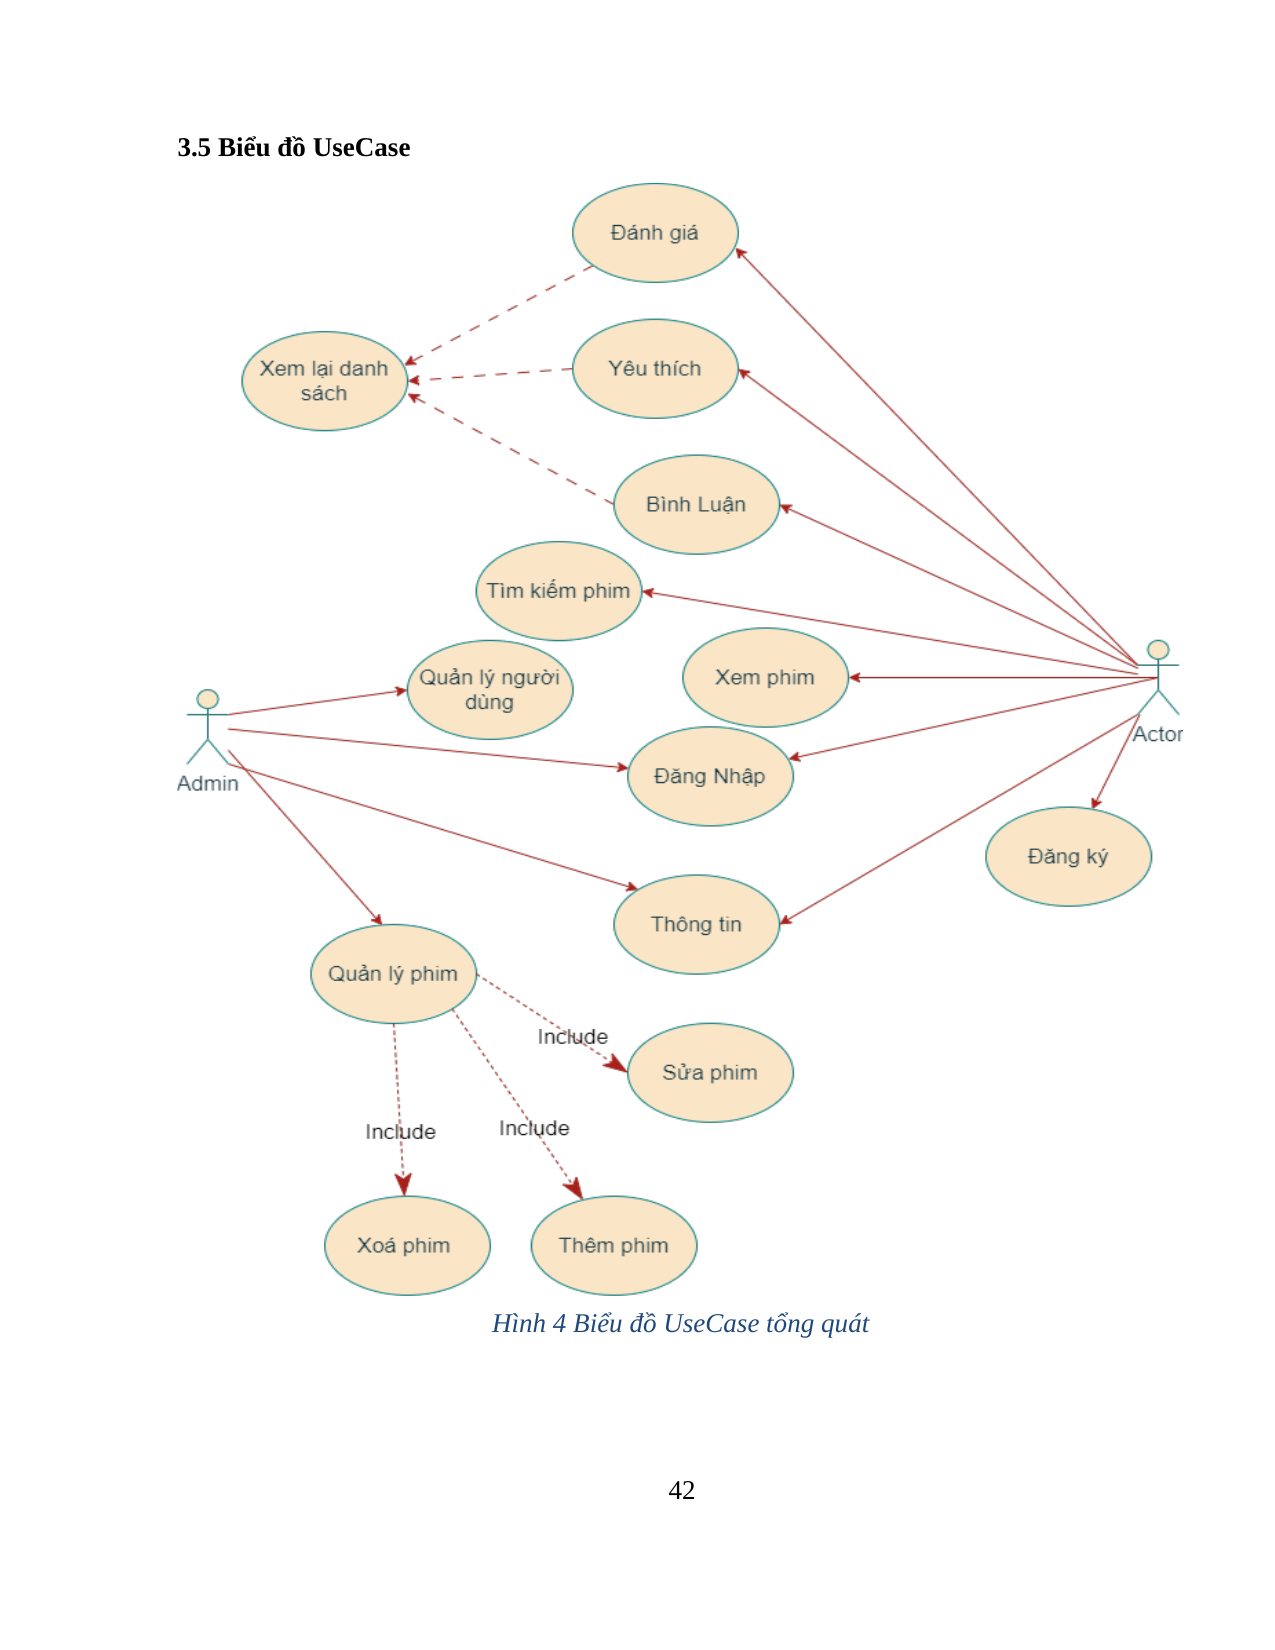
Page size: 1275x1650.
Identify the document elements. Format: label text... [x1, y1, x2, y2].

picture [177, 183, 1183, 1307]
text Hình 4 Biểu đồ UseCase tổng quát [177, 1307, 1186, 1338]
text Biểu đồ UseCase [177, 131, 1186, 162]
